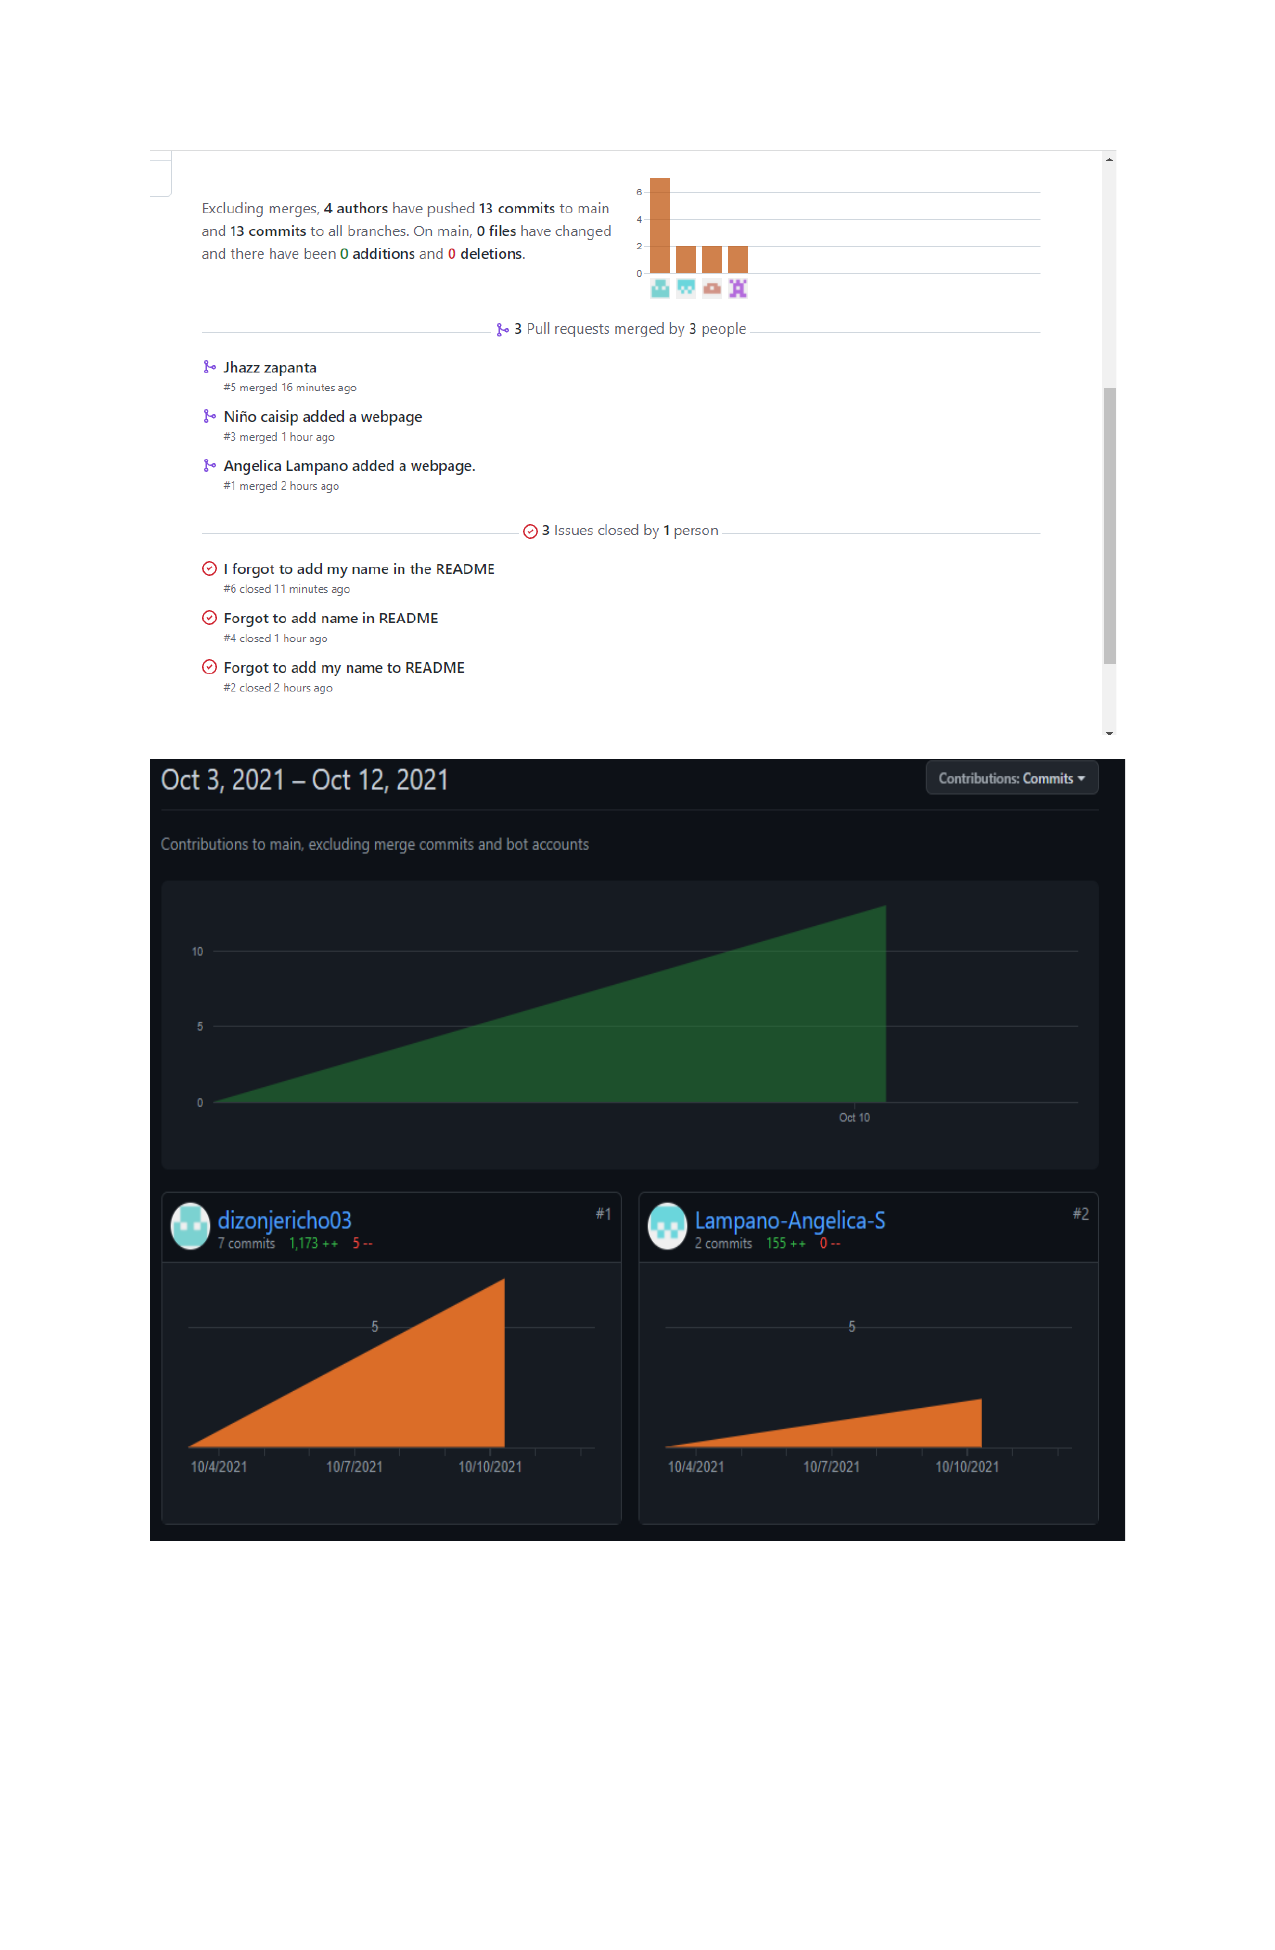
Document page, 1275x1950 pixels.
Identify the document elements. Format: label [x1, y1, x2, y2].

picture [150, 150, 1117, 735]
picture [150, 759, 1125, 1541]
